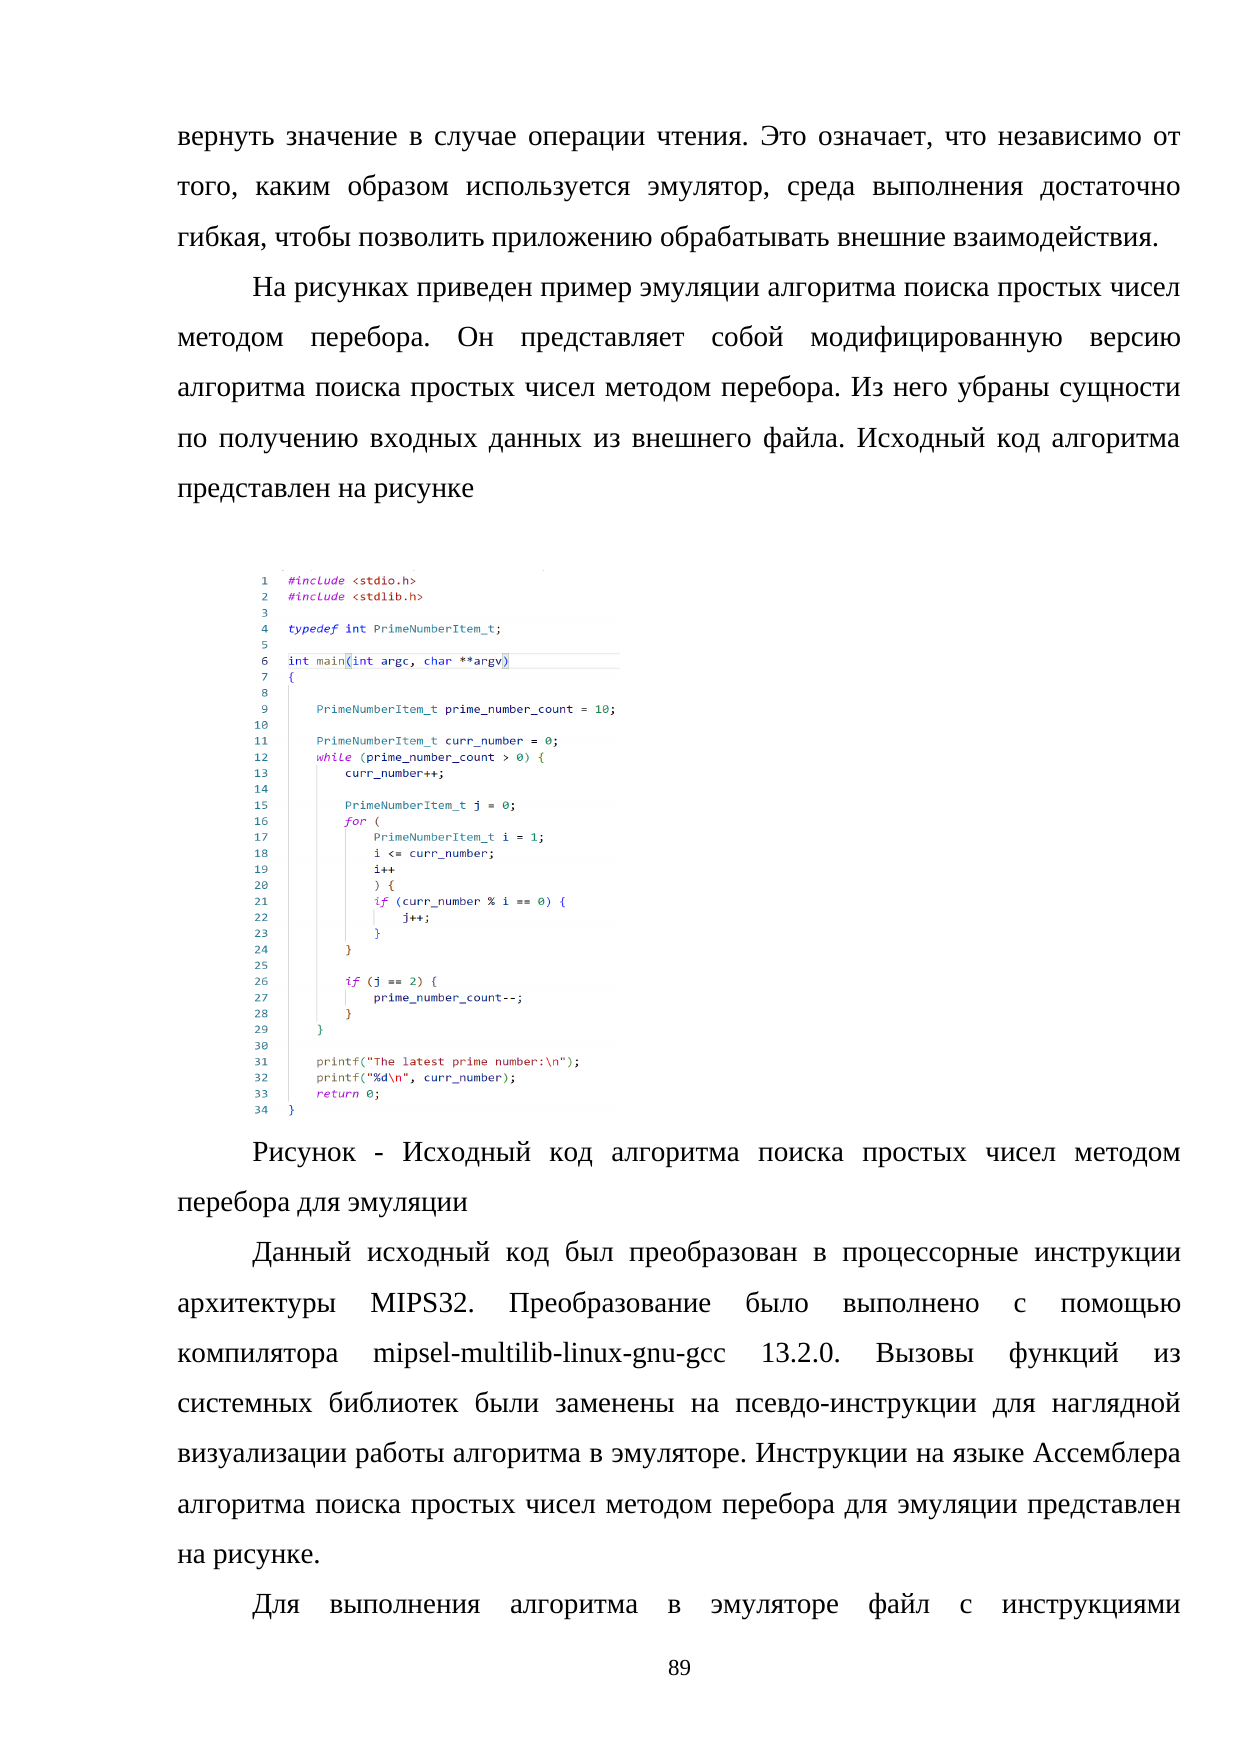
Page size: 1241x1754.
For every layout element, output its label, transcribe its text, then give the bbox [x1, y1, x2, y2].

picture [252, 570, 620, 1117]
text Рисунок - Исходный код алгоритма поиска простых чисел методом перебора для эмуляции [177, 1134, 1182, 1218]
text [177, 118, 1182, 252]
text Данный исходный код был преобразован в процессорные инструкции архитектуры MIPS32. Преобразование было выполнено с помощью компилятора mipsel-multilib-linux-gnu-gcc 13.2.0. Вызовы функций из системных библиотек были заменены на псевдо-инструкции для наглядной визуализации работы алгоритма в эмуляторе. Инструкции на языке Ассемблера алгоритма поиска простых чисел методом перебора для эмуляции представлен на рисунке. [177, 1234, 1182, 1570]
text На рисунках приведен пример эмуляции алгоритма поиска простых чисел методом перебора. Он представляет собой модифицированную версию алгоритма поиска простых чисел методом перебора. Из него убраны сущности по получению входных данных из внешнего файла. Исходный код алгоритма представлен на рисунке [177, 269, 1182, 504]
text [177, 1587, 1182, 1620]
